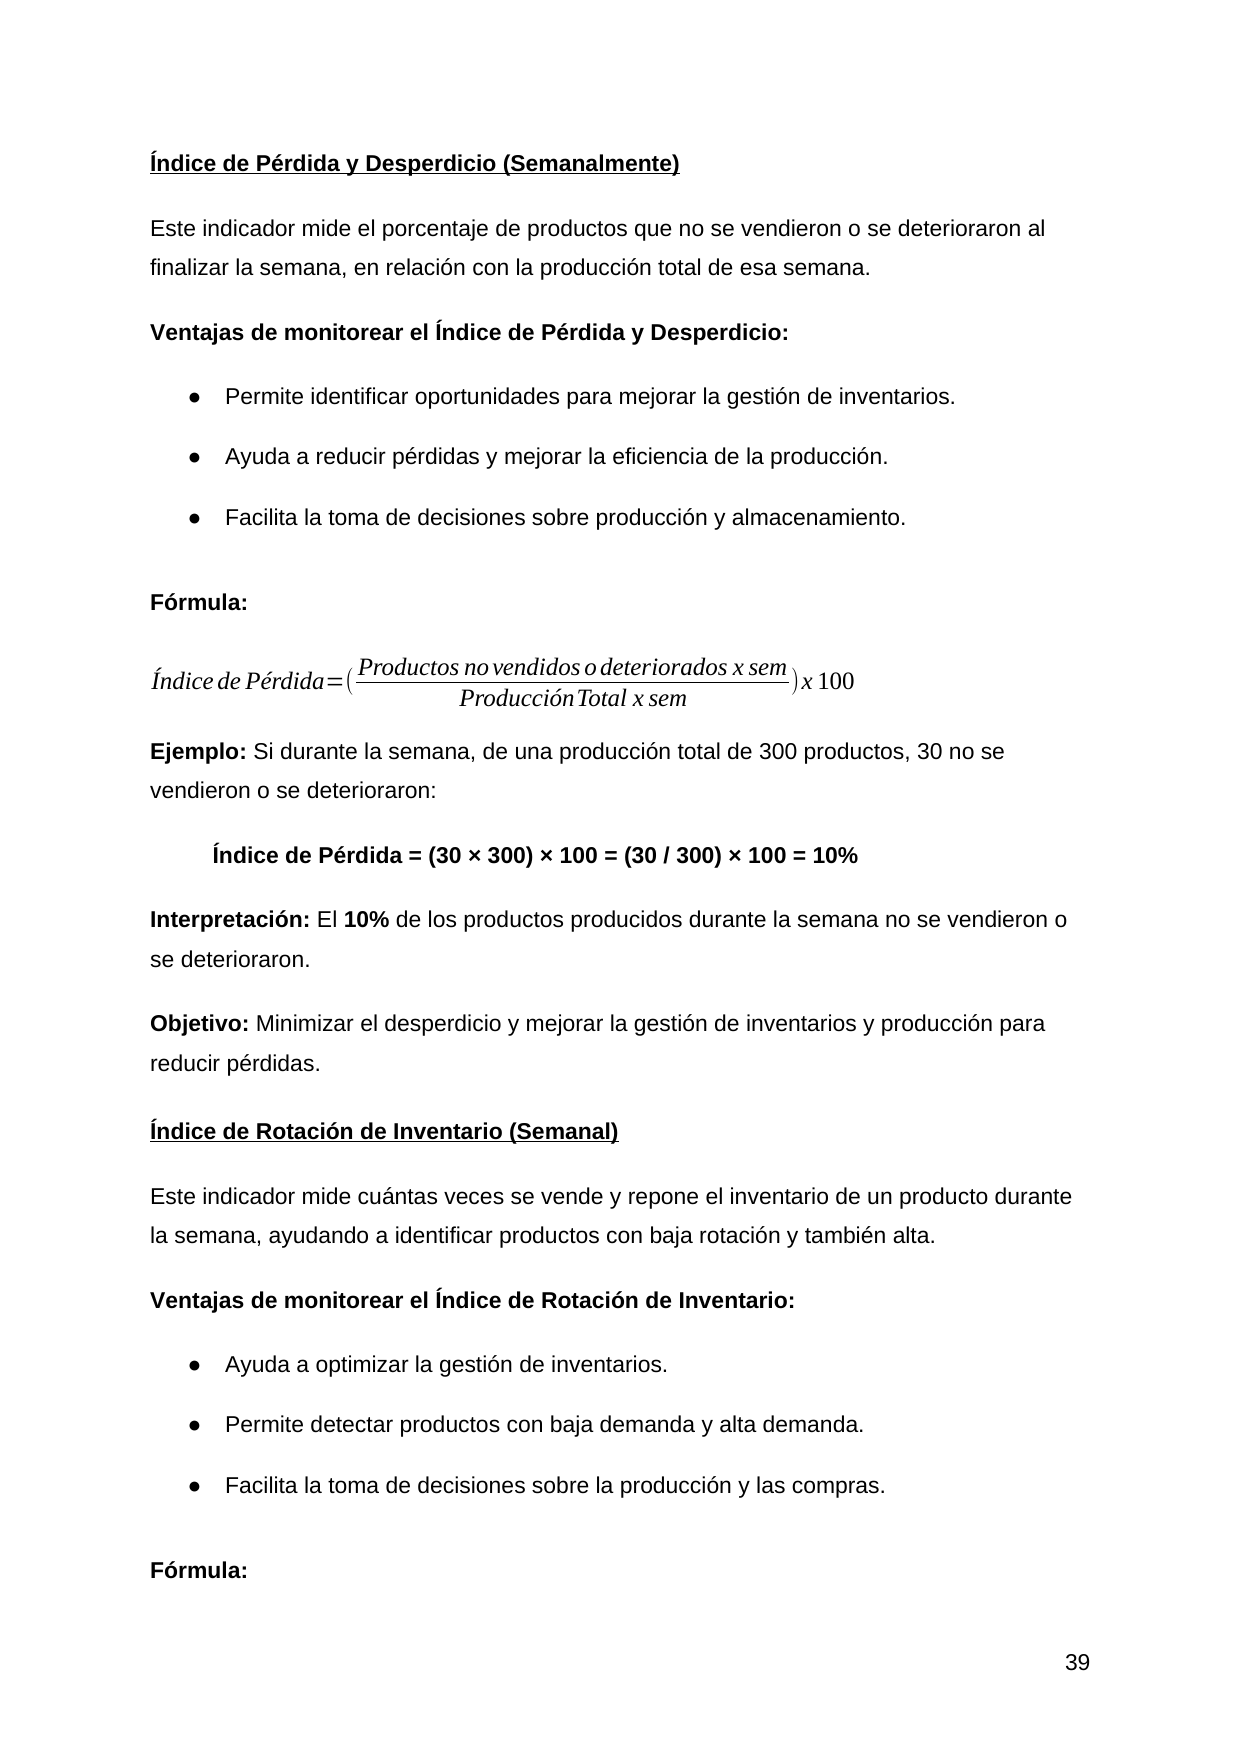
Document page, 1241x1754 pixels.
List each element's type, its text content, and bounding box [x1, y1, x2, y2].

text Este indicador mide cuántas veces se vende y repone el inventario de un producto durante la semana, ayudando a identificar productos con baja rotación y también alta. [150, 1183, 1090, 1248]
text Fórmula: [150, 1557, 1090, 1584]
list Permite detectar productos con baja demanda y alta demanda. [187, 1411, 1090, 1468]
text Índice de Rotación de Inventario (Semanal) [150, 1118, 1090, 1144]
list Facilita la toma de decisiones sobre la producción y las compras. [187, 1472, 1090, 1528]
list Ayuda a optimizar la gestión de inventarios. [187, 1351, 1090, 1408]
text Índice de Pérdida y Desperdicio (Semanalmente) [150, 150, 1090, 176]
text Ejemplo: Si durante la semana, de una producción total de 300 productos, 30 no se vendieron o se deterioraron: [150, 738, 1090, 803]
text Ventajas de monitorear el Índice de Pérdida y Desperdicio: [150, 318, 1090, 345]
list Facilita la toma de decisiones sobre producción y almacenamiento. [187, 504, 1090, 560]
text Interpretación: El 10% de los productos producidos durante la semana no se vendieron o se deterioraron. [150, 906, 1090, 972]
text Objetivo: Minimizar el desperdicio y mejorar la gestión de inventarios y producción para reducir pérdidas. [150, 1010, 1090, 1076]
text Índice de Pérdida = (30 × 300) × 100 = (30 / 300) × 100 = 10% [212, 842, 1028, 868]
text Este indicador mide el porcentaje de productos que no se vendieron o se deterioraron al finalizar la semana, en relación con la producción total de esa semana. [150, 214, 1090, 280]
text Fórmula: [150, 589, 1090, 616]
list Ayuda a reducir pérdidas y mejorar la eficiencia de la producción. [187, 443, 1090, 500]
list Permite identificar oportunidades para mejorar la gestión de inventarios. [187, 383, 1090, 439]
text Ventajas de monitorear el Índice de Rotación de Inventario: [150, 1287, 1090, 1313]
